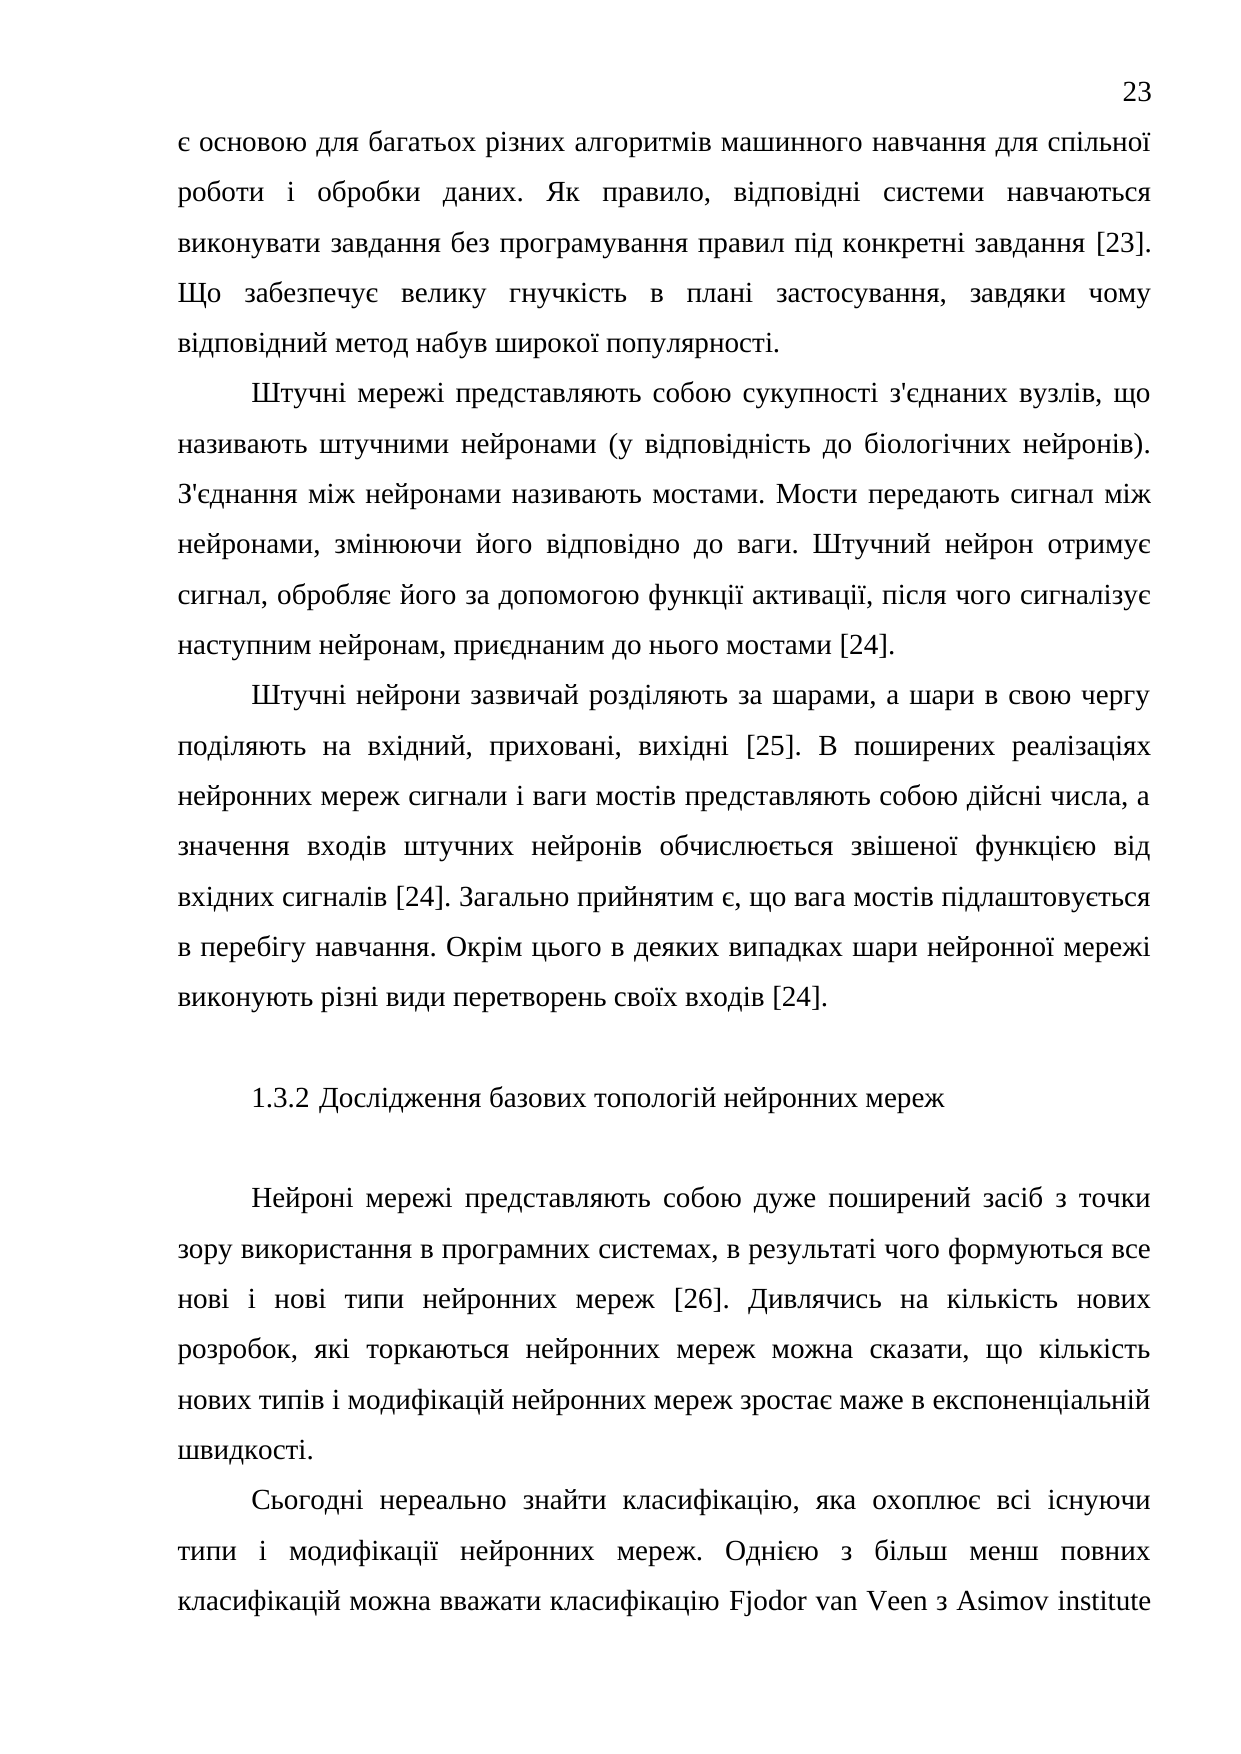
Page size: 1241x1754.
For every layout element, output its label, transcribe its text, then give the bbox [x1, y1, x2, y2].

text Штучні мережі представляють собою сукупності з'єднаних вузлів, що називають штучними нейронами (у відповідність до біологічних нейронів). З'єднання між нейронами називають мостами. Мости передають сигнал між нейронами, змінюючи його відповідно до ваги. Штучний нейрон отримує сигнал, обробляє його за допомогою функції активації, після чого сигналізує наступним нейронам, приєднаним до нього мостами [24]. [177, 376, 1152, 661]
text Штучні нейрони зазвичай розділяють за шарами, а шари в свою чергу поділяють на вхідний, приховані, вихідні [25]. В поширених реалізаціях нейронних мереж сигнали і ваги мостів представляють собою дійсні числа, а значення входів штучних нейронів обчислюється звішеної функцією від вхідних сигналів [24]. Загально прийнятим є, що вага мостів підлаштовується в перебігу навчання. Окрім цього в деяких випадках шари нейронної мережі виконують різні види перетворень своїх входів [24]. [177, 677, 1152, 1013]
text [177, 1482, 1152, 1617]
subtitle Дослідження базових топологій нейронних мереж [251, 1080, 1152, 1113]
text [177, 124, 1152, 359]
text Нейроні мережі представляють собою дуже поширений засіб з точки зору використання в програмних системах, в результаті чого формуються все нові і нові типи нейронних мереж [26]. Дивлячись на кількість нових розробок, які торкаються нейронних мереж можна сказати, що кількість нових типів і модифікацій нейронних мереж зростає маже в експоненціальній швидкості. [177, 1181, 1152, 1466]
